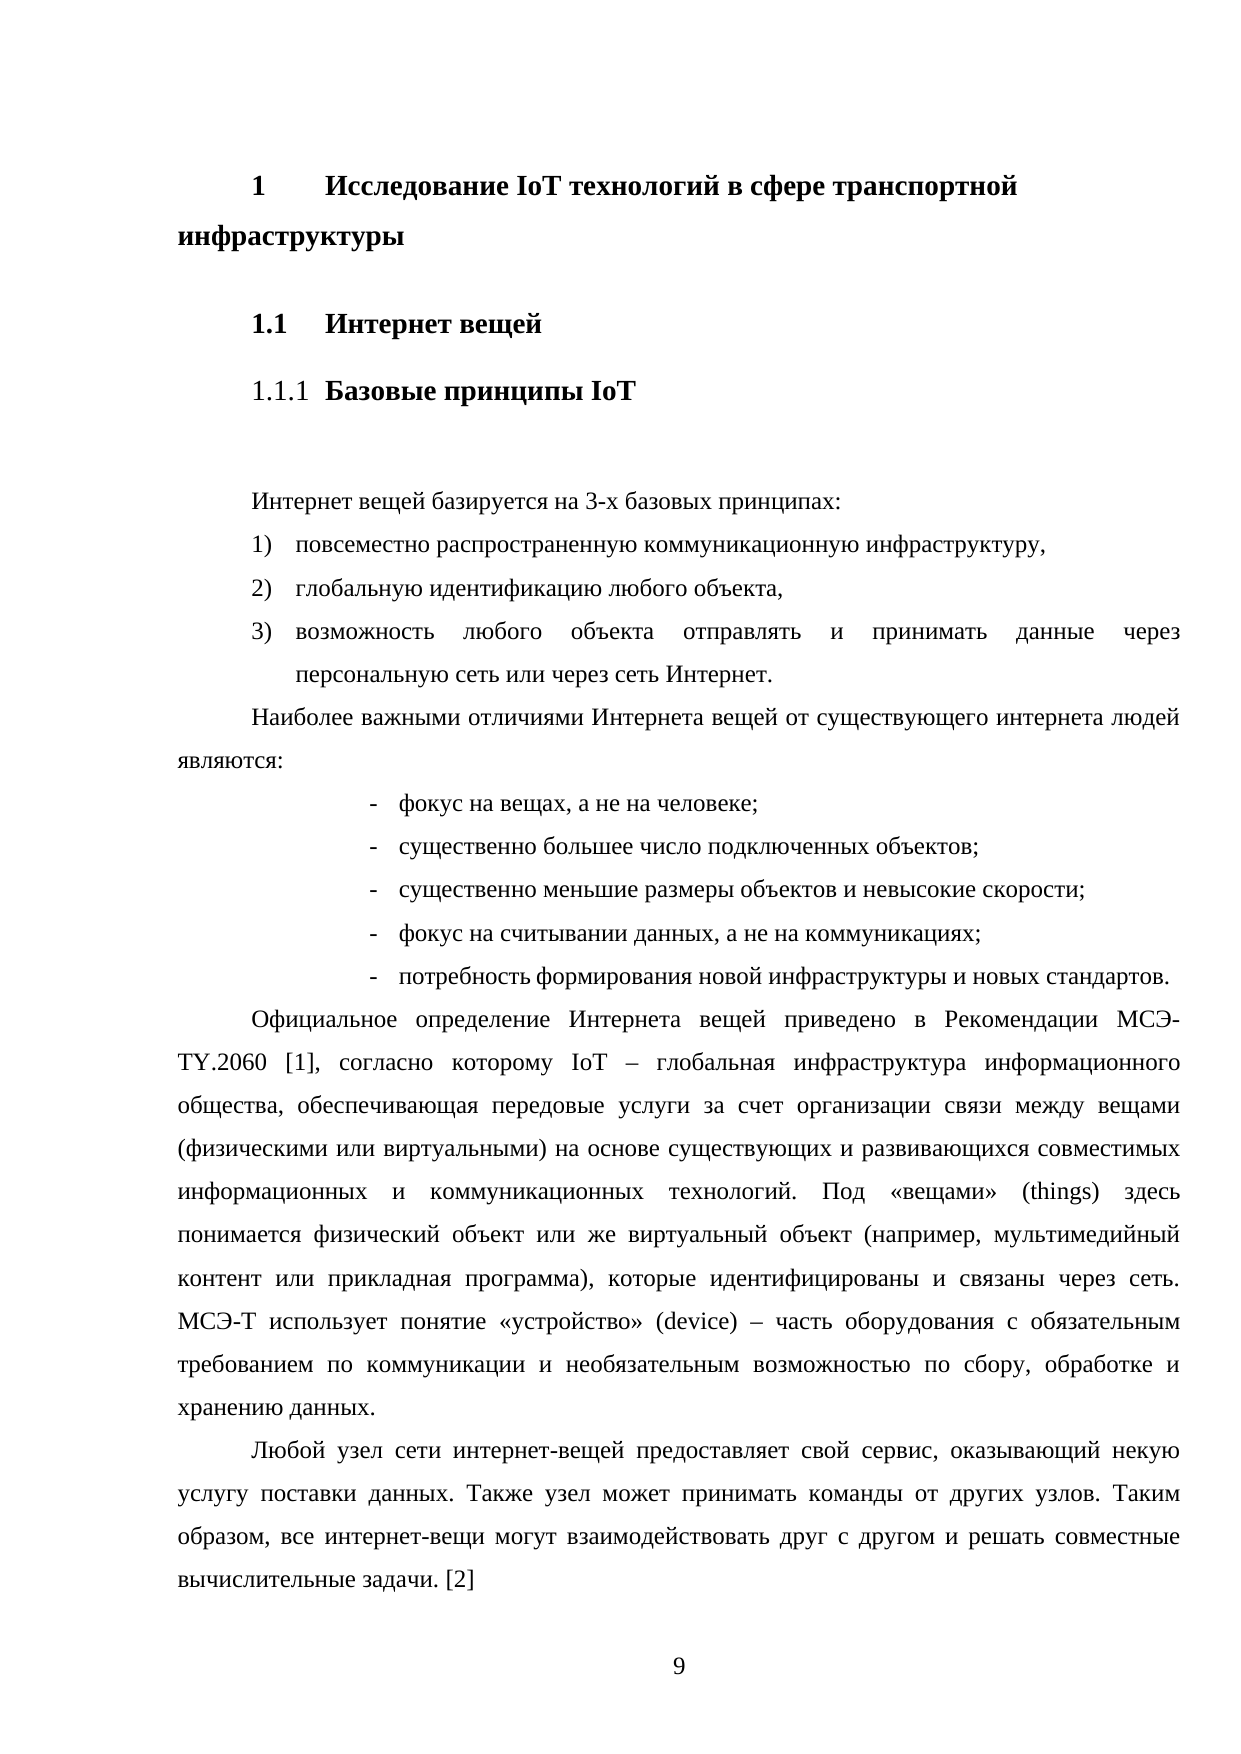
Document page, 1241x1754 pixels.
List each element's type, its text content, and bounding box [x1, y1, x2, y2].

text Официальное определение Интернета вещей приведено в Рекомендации МСЭ-ТY.2060 [1], согласно которому IoT – глобальная инфраструктура информационного общества, обеспечивающая передовые услуги за счет организации связи между вещами (физическими или виртуальными) на основе существующих и развивающихся совместимых информационных и коммуникационных технологий. Под «вещами» (things) здесь понимается физический объект или же виртуальный объект (например, мультимедийный контент или прикладная программа), которые идентифицированы и связаны через сеть. МСЭ-Т использует понятие «устройство» (device) – часть оборудования с обязательным требованием по коммуникации и необязательным возможностью по сбору, обработке и хранению данных. [177, 1004, 1181, 1421]
text фокус на вещах, а не на человеке; [295, 788, 1181, 817]
text Наиболее важными отличиями Интернета вещей от существующего интернета людей являются: [177, 702, 1181, 774]
text Интернет вещей базируется на 3-х базовых принципах: [177, 486, 1181, 515]
text существенно меньшие размеры объектов и невысокие скорости; [295, 874, 1181, 903]
text Любой узел сети интернет-вещей предоставляет свой сервис, оказывающий некую услугу поставки данных. Также узел может принимать команды от других узлов. Таким образом, все интернет-вещи могут взаимодействовать друг с другом и решать совместные вычислительные задачи. [2] [177, 1435, 1181, 1593]
text потребность формирования новой инфраструктуры и новых стандартов. [295, 961, 1181, 989]
text Интернет вещей [177, 306, 1181, 340]
text фокус на считывании данных, а не на коммуникациях; [295, 918, 1181, 946]
text возможность любого объекта отправлять и принимать данные через персональную сеть или через сеть Интернет. [251, 616, 1181, 688]
text глобальную идентификацию любого объекта, [251, 573, 1181, 601]
subtitle Исследование IoT технологий в сфере транспортной инфраструктуры [177, 168, 1181, 252]
text повсеместно распространенную коммуникационную инфраструктуру, [251, 529, 1181, 558]
text Базовые принципы IoT [177, 373, 1181, 407]
text существенно большее число подключенных объектов; [295, 831, 1181, 860]
